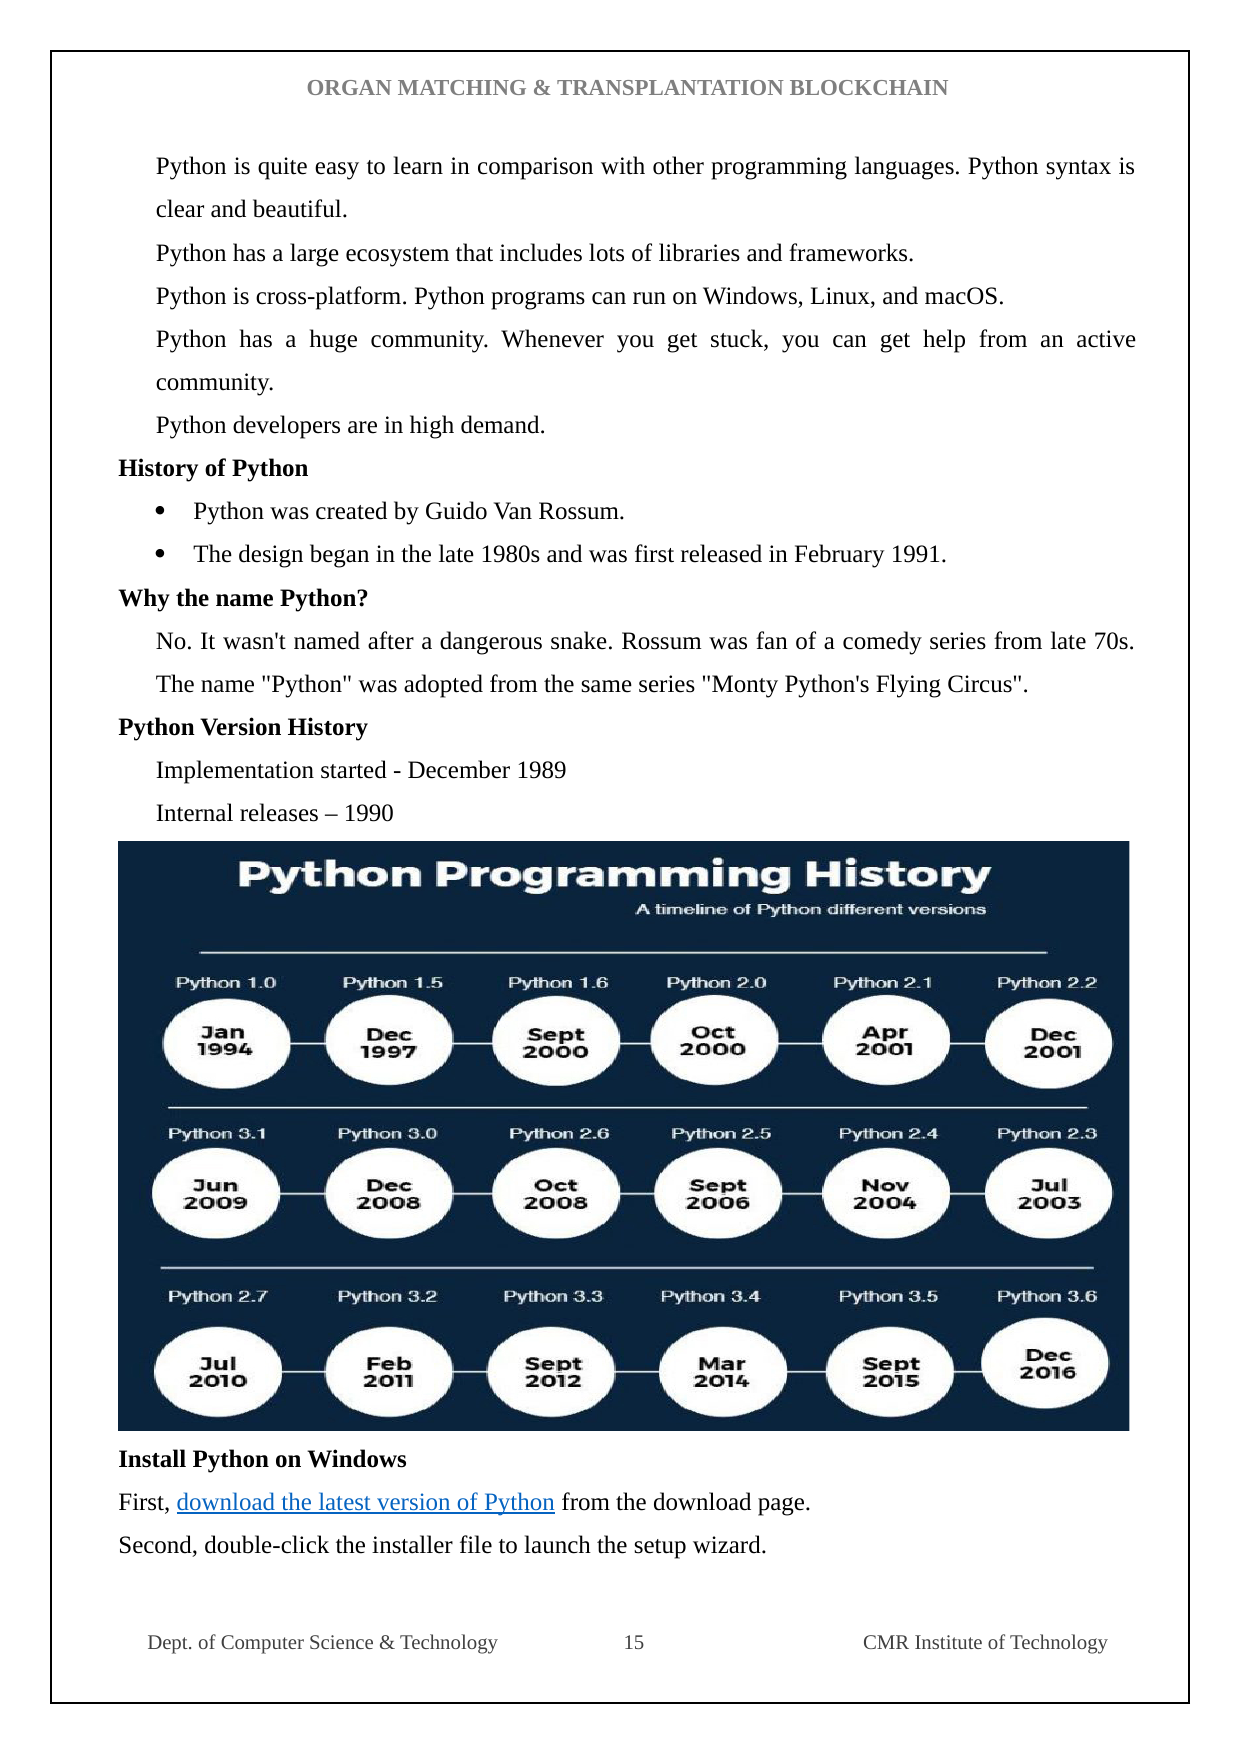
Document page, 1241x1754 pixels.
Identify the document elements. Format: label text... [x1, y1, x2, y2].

text Python has a huge community. Whenever you get stuck, you can get help from an active community. [156, 324, 1137, 396]
text Why the name Python? [118, 583, 1137, 611]
text Python developers are in high demand. [156, 410, 1137, 439]
text Python is cross-platform. Python programs can run on Windows, Linux, and macOS. [156, 281, 1137, 309]
list Python was created by Guido Van Rossum. [156, 496, 1137, 525]
text No. It wasn't named after a dangerous snake. Rossum was fan of a comedy series from late 70s. The name "Python" was adopted from the same series "Monty Python's Flying Circus". [156, 626, 1137, 698]
text First, download the latest version of Python from the download page. [118, 1487, 1137, 1516]
text Internal releases – 1990 [156, 798, 1137, 827]
list The design began in the late 1980s and was first released in February 1991. [156, 539, 1137, 568]
text Implementation started - December 1989 [156, 755, 1137, 784]
text Install Python on Windows [118, 1444, 1137, 1473]
text Python Version History [118, 712, 1137, 741]
text History of Python [118, 453, 1137, 482]
text Python has a large ecosystem that includes lots of libraries and frameworks. [156, 238, 1137, 266]
text Python is quite easy to learn in comparison with other programming languages. Python syntax is clear and beautiful. [156, 151, 1137, 223]
picture [118, 841, 1130, 1431]
text Second, double-click the installer file to launch the setup wizard. [118, 1530, 1137, 1559]
